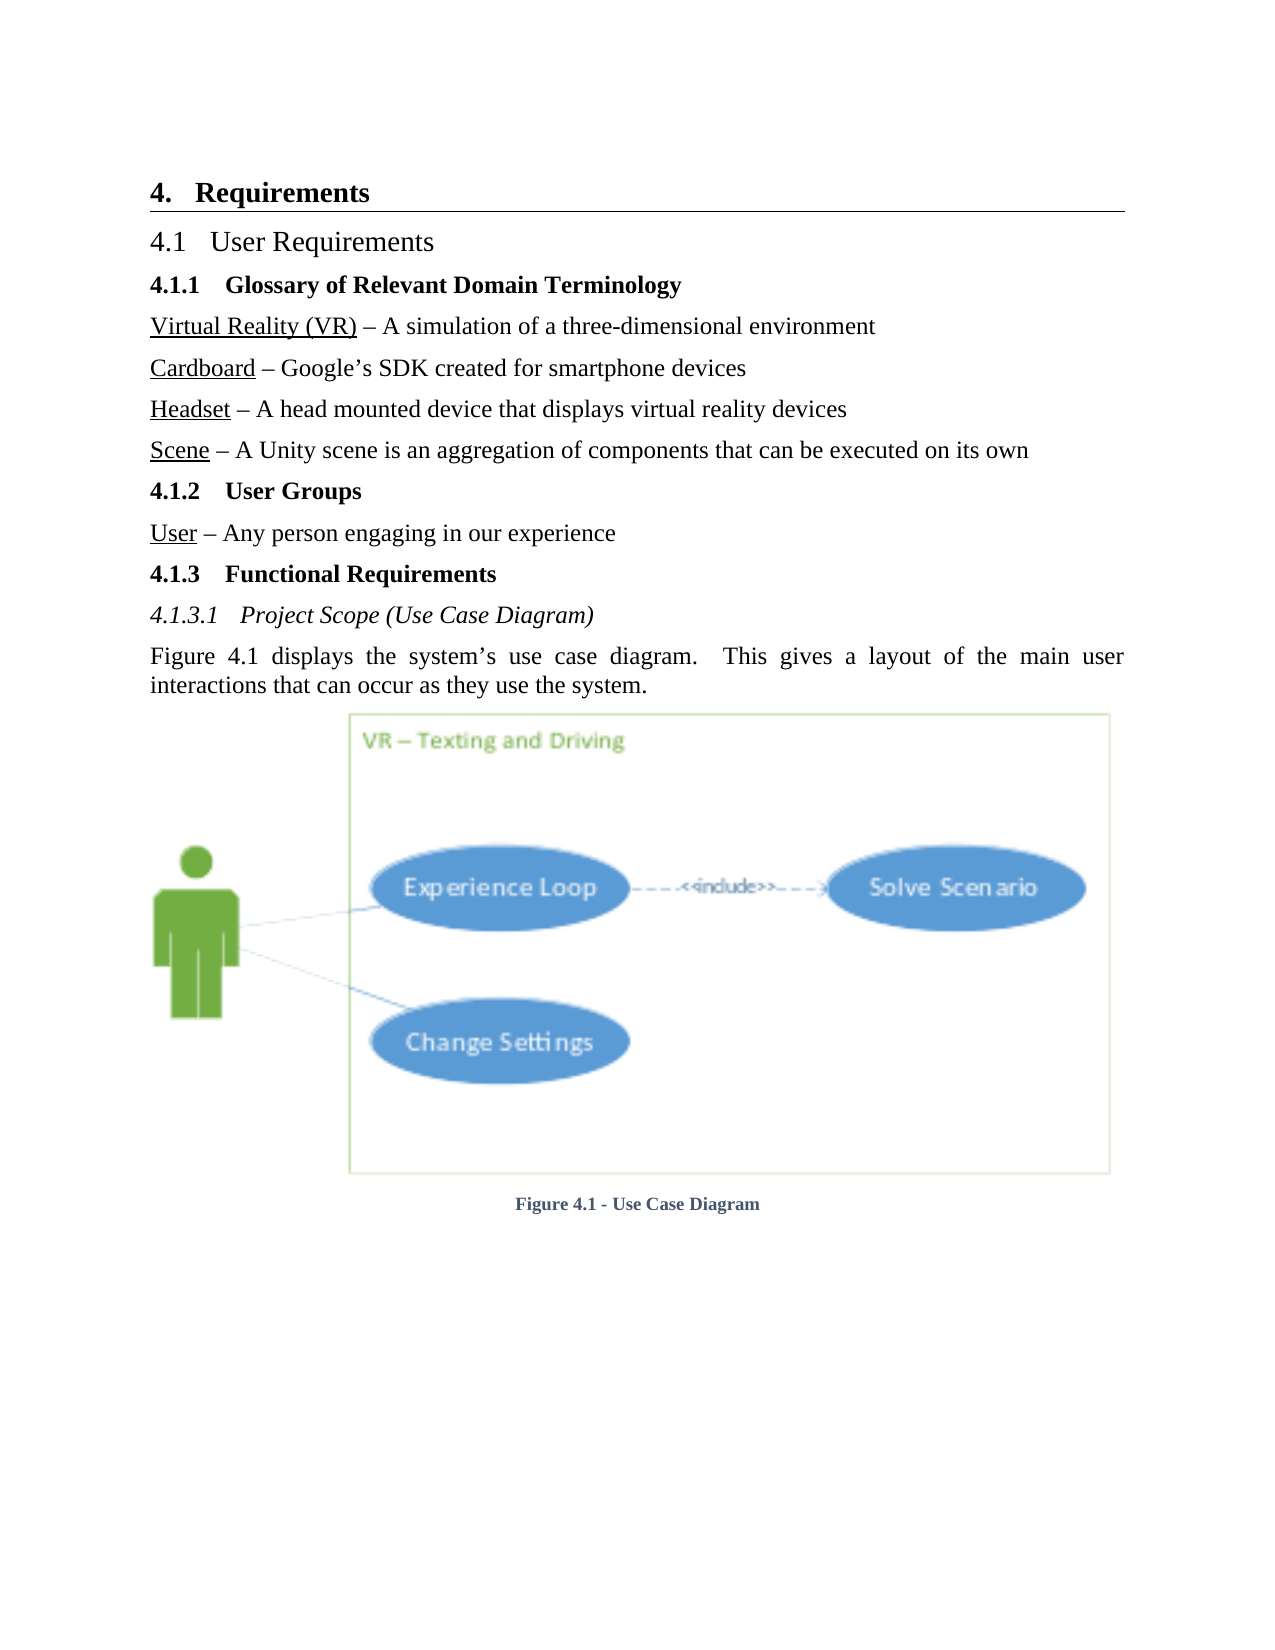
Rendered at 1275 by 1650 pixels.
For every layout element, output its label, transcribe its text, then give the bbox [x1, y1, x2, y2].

text User – Any person engaging in our experience [150, 518, 1125, 546]
text Scene – A Unity scene is an aggregation of components that can be executed on its own [150, 435, 1125, 464]
subtitle Requirements [150, 175, 1125, 211]
subtitle Functional Requirements [150, 559, 1125, 588]
text Figure 4.1 displays the system’s use case diagram. This gives a layout of the main user interactions that can occur as they use the system. [150, 641, 1125, 699]
subtitle Project Scope (Use Case Diagram) [150, 600, 1125, 629]
subtitle Glossary of Relevant Domain Terminology [150, 270, 1125, 299]
text Headset – A head mounted device that displays virtual reality devices [150, 394, 1125, 423]
text Cardboard – Google’s SDK created for smartphone devices [150, 353, 1125, 381]
subtitle User Requirements [150, 224, 1125, 258]
text Figure 4.1 - Use Case Diagram [150, 1193, 1125, 1214]
subtitle User Groups [150, 476, 1125, 505]
text Virtual Reality (VR) – A simulation of a three-dimensional environment [150, 311, 1125, 340]
